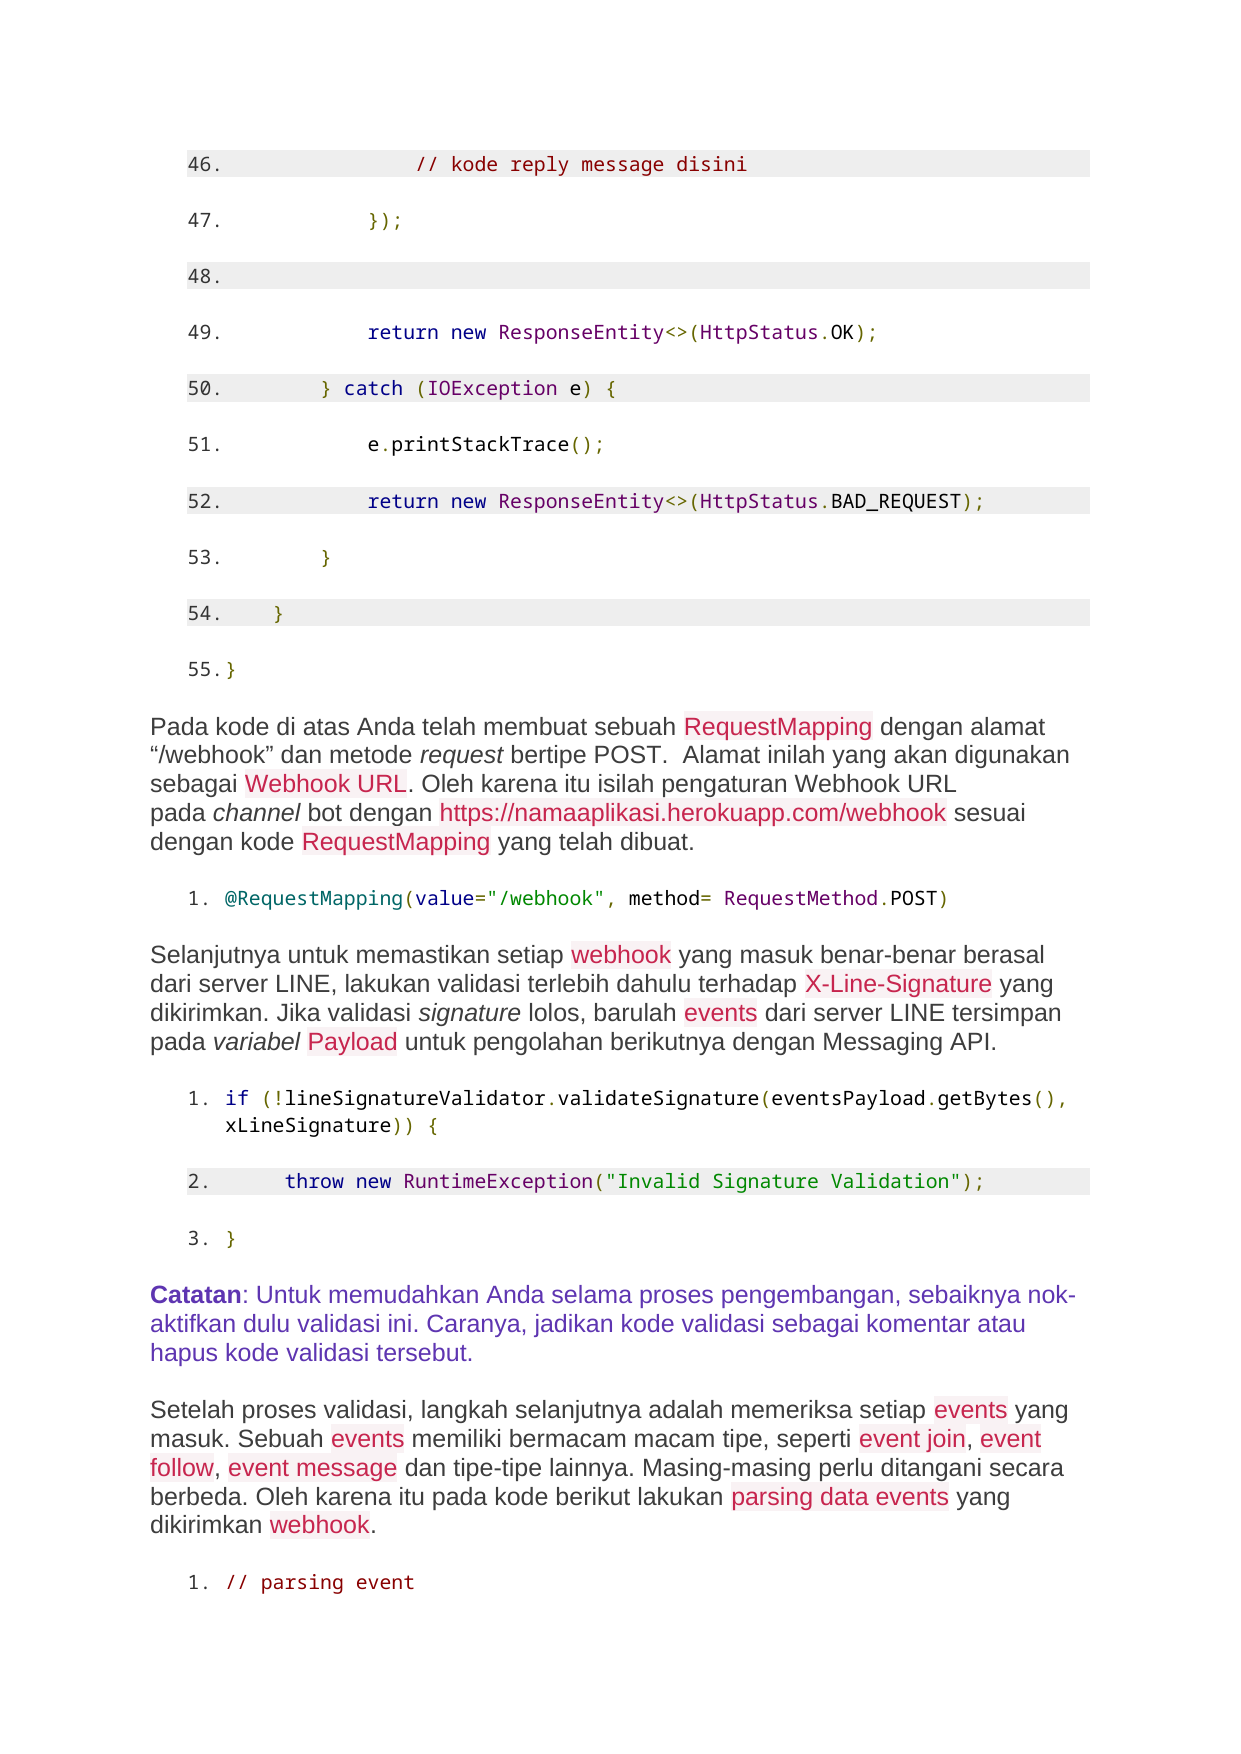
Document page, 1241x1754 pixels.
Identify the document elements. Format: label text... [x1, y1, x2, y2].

text Selanjutnya untuk memastikan setiap webhook yang masuk benar-benar berasal dari server LINE, lakukan validasi terlebih dahulu terhadap X-Line-Signature yang dikirimkan. Jika validasi signature lolos, barulah events dari server LINE tersimpan pada variabel Payload untuk pengolahan berikutnya dengan Messaging API. [150, 941, 1090, 1056]
list } [187, 655, 1090, 682]
list }); [187, 206, 1090, 233]
list // parsing event [187, 1568, 1090, 1595]
list if (!lineSignatureValidator.validateSignature(eventsPayload.getBytes(), xLineSignature)) { [187, 1085, 1090, 1139]
list } [187, 599, 1090, 626]
list return new ResponseEntity<>(HttpStatus.BAD_REQUEST); [187, 487, 1090, 514]
text Setelah proses validasi, langkah selanjutnya adalah memeriksa setiap events yang masuk. Sebuah events memiliki bermacam macam tipe, seperti event join, event follow, event message dan tipe-tipe lainnya. Masing-masing perlu ditangani secara berbeda. Oleh karena itu pada kode berikut lakukan parsing data events yang dikirimkan webhook. [150, 1396, 1090, 1539]
list @RequestMapping(value="/webhook", method= RequestMethod.POST) [187, 884, 1090, 911]
list throw new RuntimeException("Invalid Signature Validation"); [187, 1168, 1090, 1195]
list } catch (IOException e) { [187, 374, 1090, 402]
list return new ResponseEntity<>(HttpStatus.OK); [187, 318, 1090, 345]
list } [187, 1224, 1090, 1251]
list // kode reply message disini [187, 150, 1090, 177]
text Pada kode di atas Anda telah membuat sebuah RequestMapping dengan alamat “/webhook” dan metode request bertipe POST. Alamat inilah yang akan digunakan sebagai Webhook URL. Oleh karena itu isilah pengaturan Webhook URL pada channel bot dengan https://namaaplikasi.herokuapp.com/webhook sesuai dengan kode RequestMapping yang telah dibuat. [150, 711, 1090, 855]
text Catatan: Untuk memudahkan Anda selama proses pengembangan, sebaiknya nok-aktifkan dulu validasi ini. Caranya, jadikan kode validasi sebagai komentar atau hapus kode validasi tersebut. [150, 1280, 1090, 1366]
list e.printStackTrace(); [187, 431, 1090, 458]
list } [187, 543, 1090, 570]
